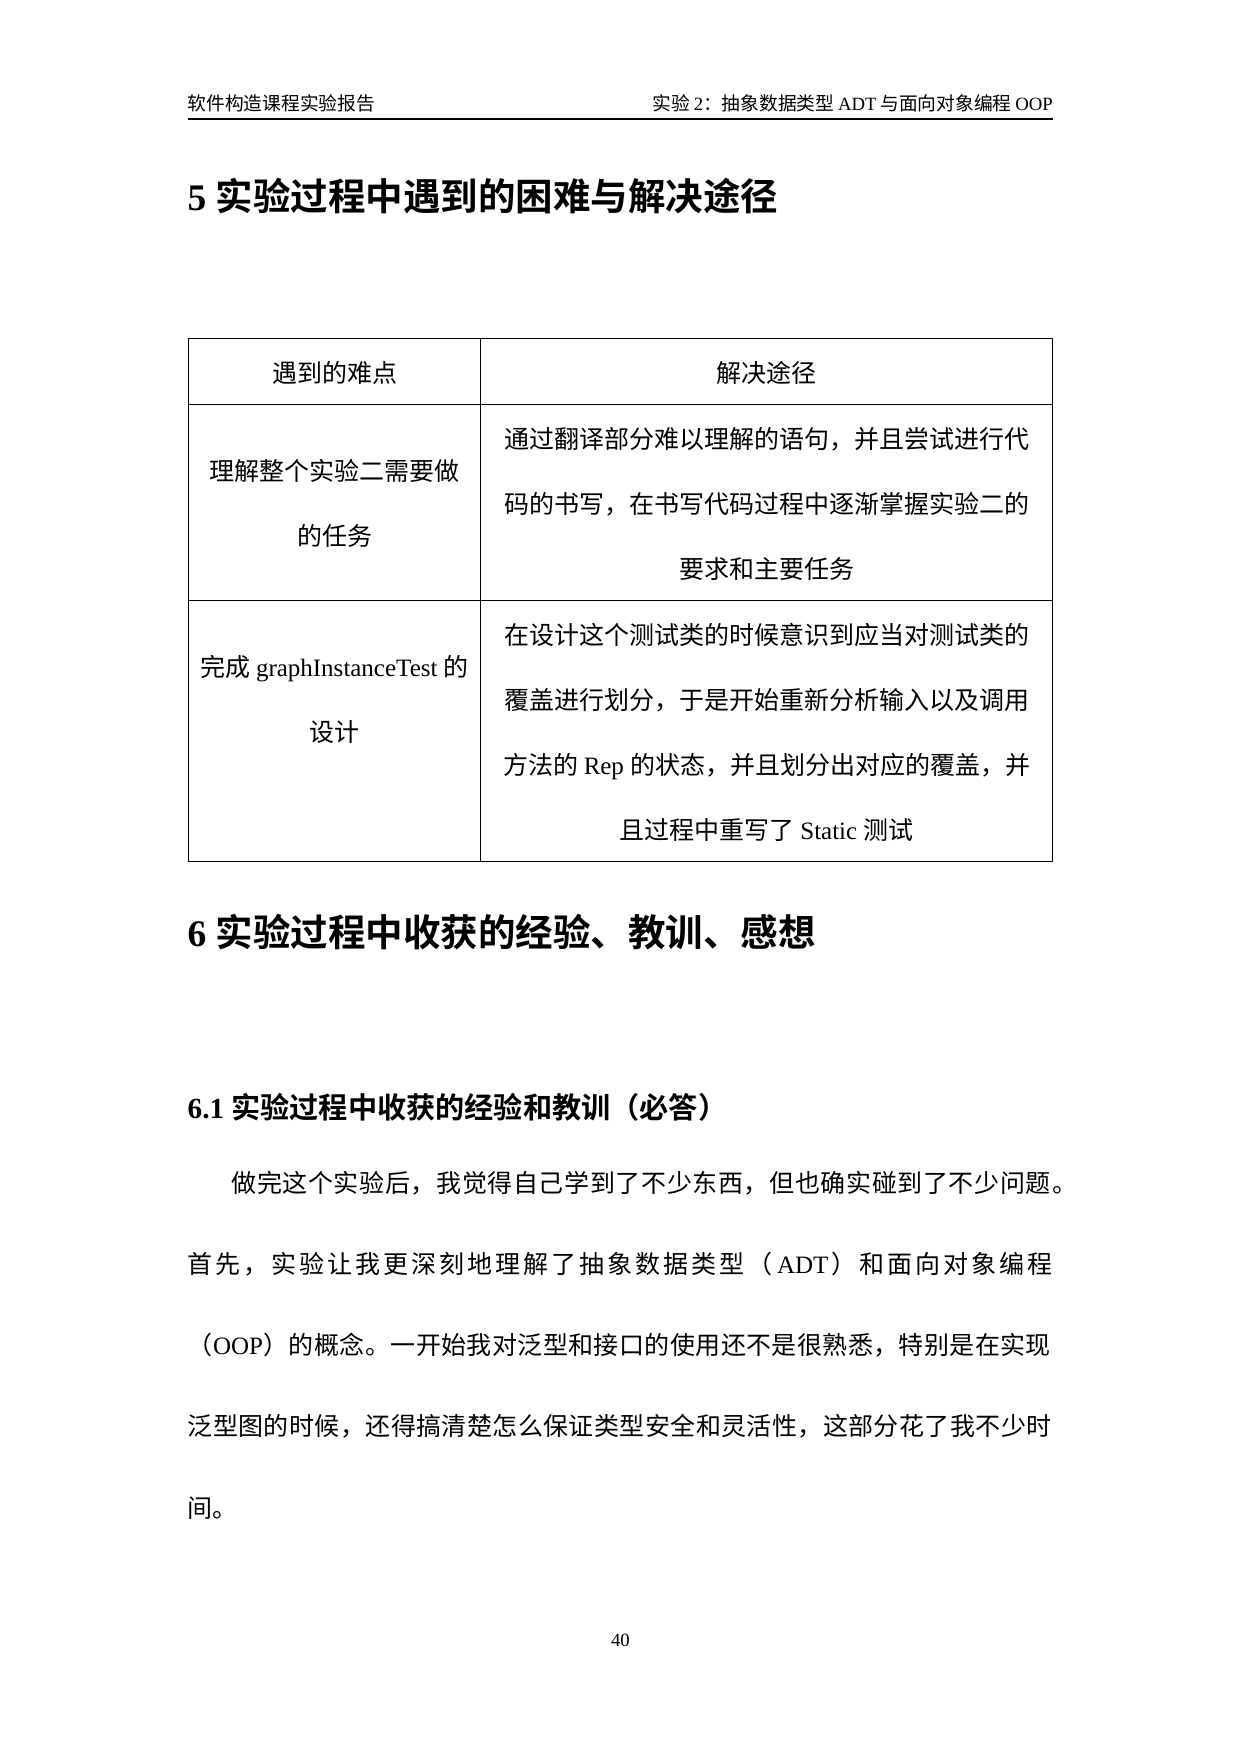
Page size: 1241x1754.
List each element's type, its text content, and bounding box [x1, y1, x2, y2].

subtitle 实验过程中收获的经验、教训、感想 [187, 897, 1053, 962]
subtitle 实验过程中收获的经验和教训（必答） [187, 1073, 1053, 1138]
table_cell 完成 graphInstanceTest 的设计 [189, 601, 480, 861]
text 做完这个实验后，我觉得自己学到了不少东西，但也确实碰到了不少问题。首先，实验让我更深刻地理解了抽象数据类型（ADT）和面向对象编程（OOP）的概念。一开始我对泛型和接口的使用还不是很熟悉，特别是在实现泛型图的时候，还得搞清楚怎么保证类型安全和灵活性，这部分花了我不少时间。 [187, 1149, 1053, 1539]
table_header 解决途径 [481, 339, 1052, 404]
table_cell 在设计这个测试类的时候意识到应当对测试类的覆盖进行划分，于是开始重新分析输入以及调用方法的 Rep 的状态，并且划分出对应的覆盖，并且过程中重写了 Static 测试 [481, 601, 1052, 861]
subtitle 实验过程中遇到的困难与解决途径 [187, 162, 1053, 227]
table_cell 理解整个实验二需要做的任务 [189, 405, 480, 600]
table_header 遇到的难点 [189, 339, 480, 404]
table_cell 通过翻译部分难以理解的语句，并且尝试进行代码的书写，在书写代码过程中逐渐掌握实验二的要求和主要任务 [481, 405, 1052, 600]
